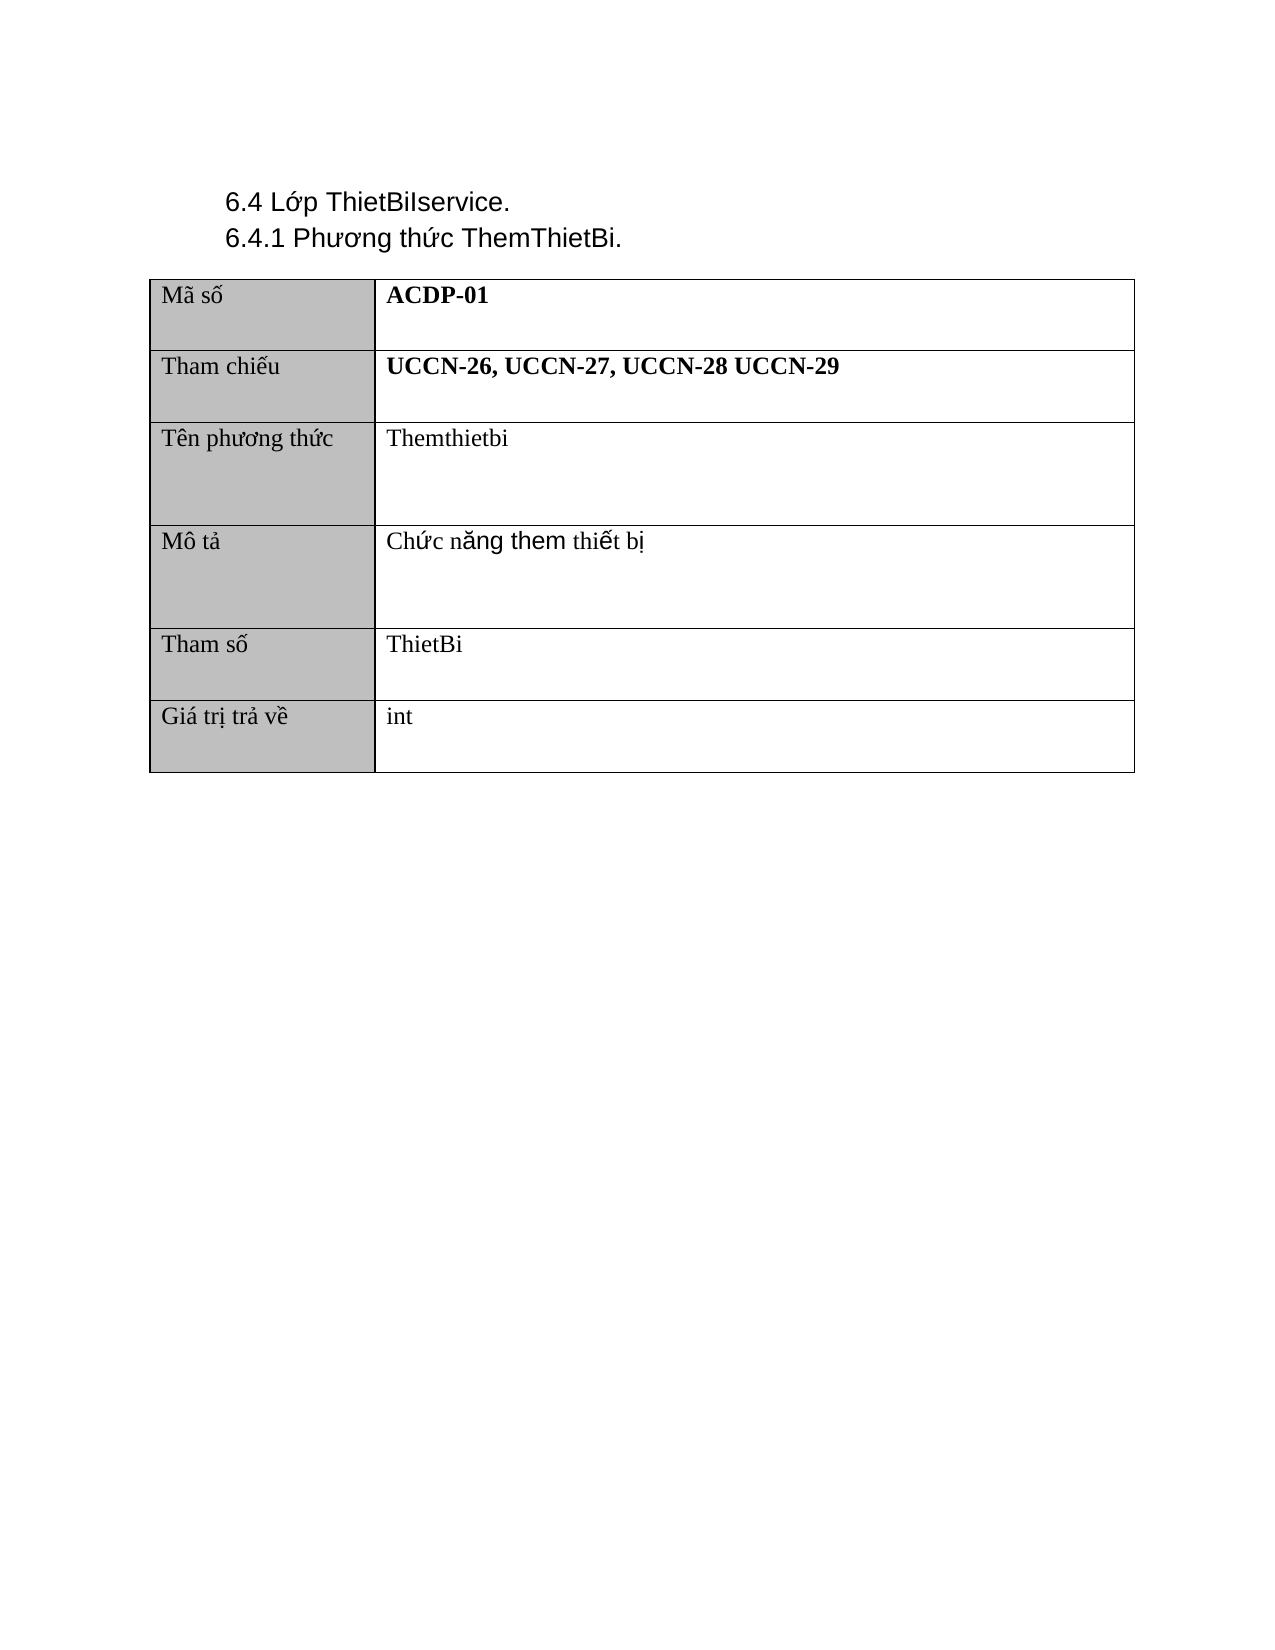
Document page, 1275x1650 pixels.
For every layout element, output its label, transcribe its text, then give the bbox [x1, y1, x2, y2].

table_cell Tham chiếu [151, 351, 374, 422]
table_cell Themthietbi [376, 423, 1134, 525]
table_cell int [376, 701, 1134, 772]
table_cell Mô tả [151, 526, 374, 628]
table_cell UCCN-26, UCCN-27, UCCN-28 UCCN-29 [376, 351, 1134, 422]
table_cell Chức năng them thiết bị [376, 526, 1134, 628]
table_cell ThietBi [376, 629, 1134, 700]
table_header Mã số [151, 280, 374, 350]
list 6.4.1 Phương thức ThemThietBi. [225, 222, 1125, 253]
table_header ACDP-01 [376, 280, 1134, 350]
list 6.4 Lớp ThietBiIservice. [225, 186, 1125, 217]
table_cell Tham số [151, 629, 374, 700]
table_cell Tên phương thức [151, 423, 374, 525]
table_cell Giá trị trả về [151, 701, 374, 772]
